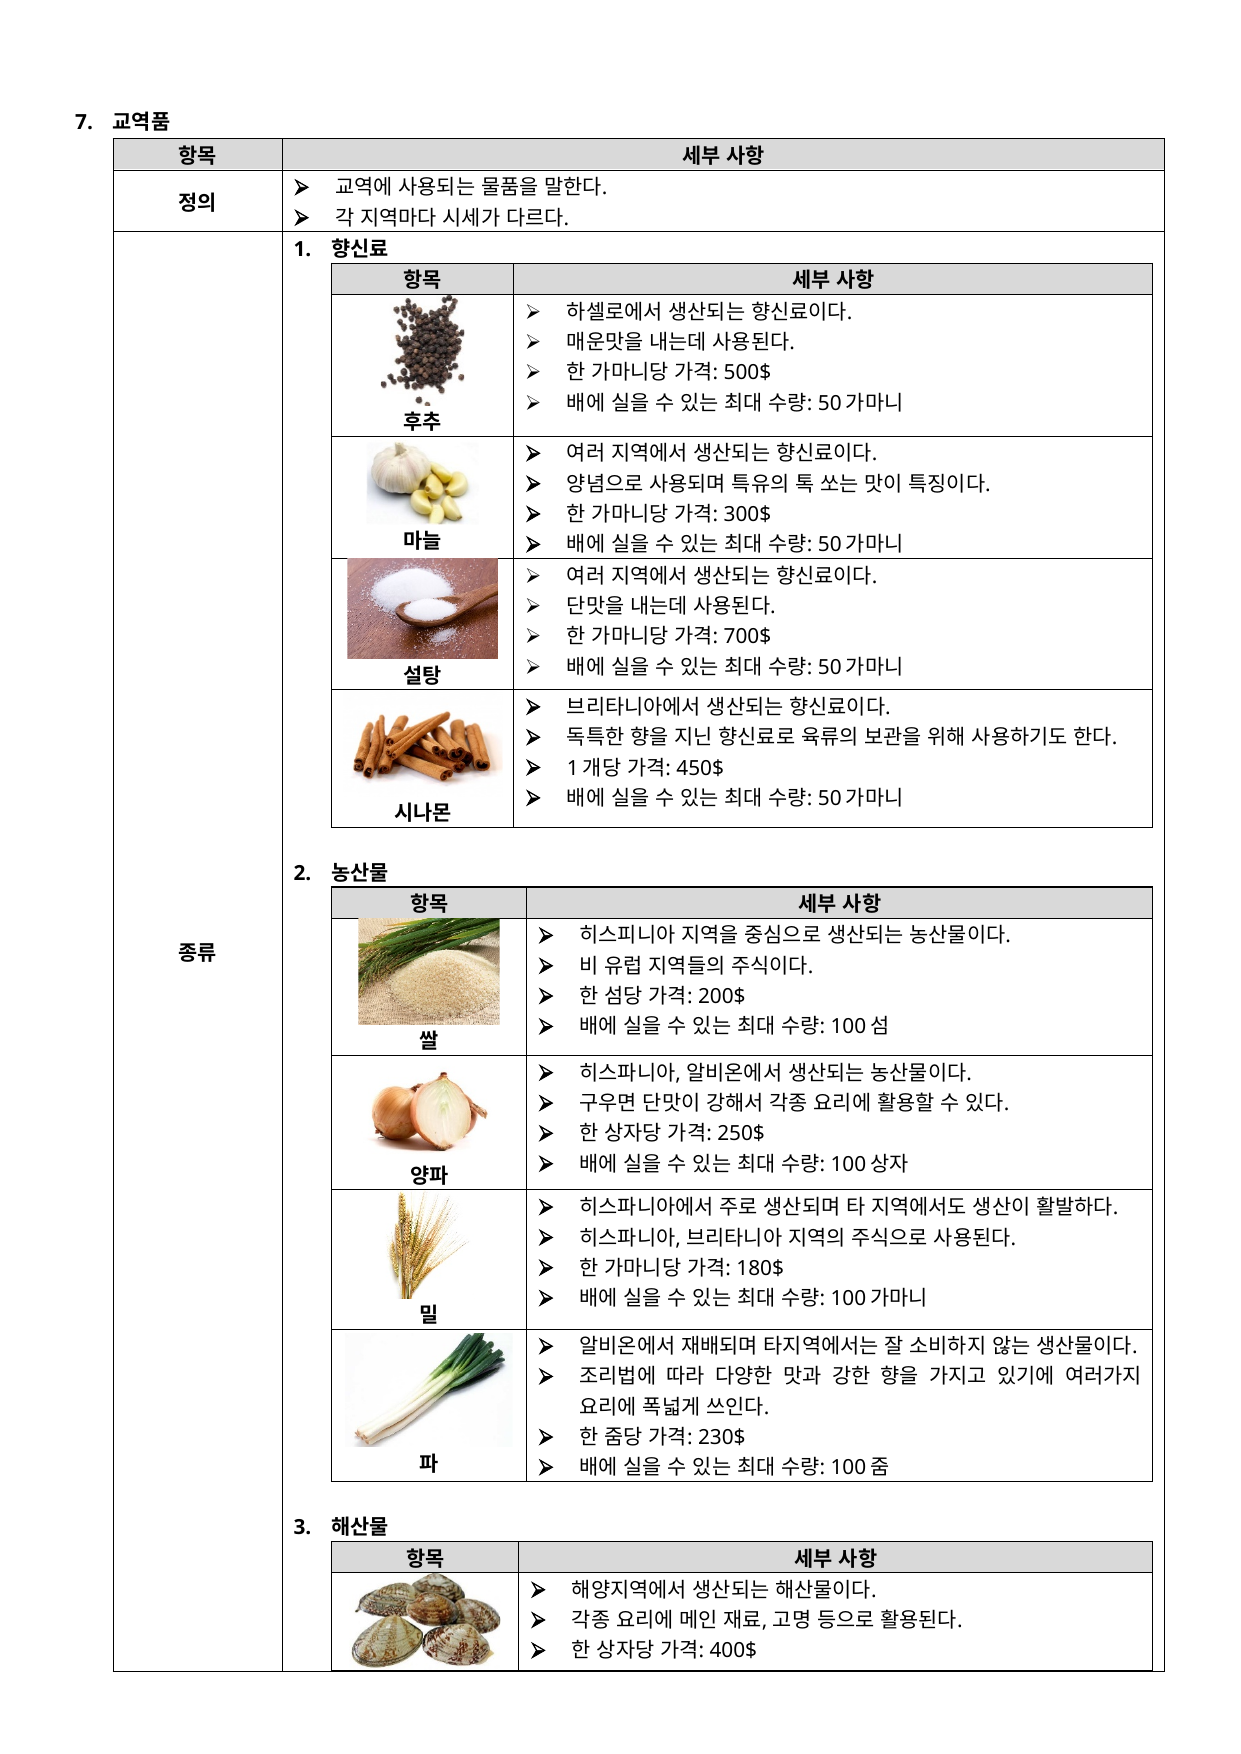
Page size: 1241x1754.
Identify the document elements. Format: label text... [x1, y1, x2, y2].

list 교역품 [75, 106, 1165, 136]
table_cell 종류 [114, 232, 282, 1671]
picture [357, 1056, 501, 1160]
picture [347, 558, 498, 659]
picture [380, 295, 465, 406]
table_header 항목 [114, 139, 282, 169]
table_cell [283, 232, 1164, 1671]
picture [342, 1190, 515, 1299]
picture [342, 690, 503, 797]
table_cell 교역에 사용되는 물품을 말한다. 각 지역마다 시세가 다르다. [283, 171, 1164, 231]
table_cell 정의 [114, 171, 282, 231]
picture [365, 440, 480, 525]
picture [358, 918, 500, 1025]
picture [344, 1333, 513, 1447]
picture [349, 1573, 501, 1670]
table_header 세부 사항 [283, 139, 1164, 169]
